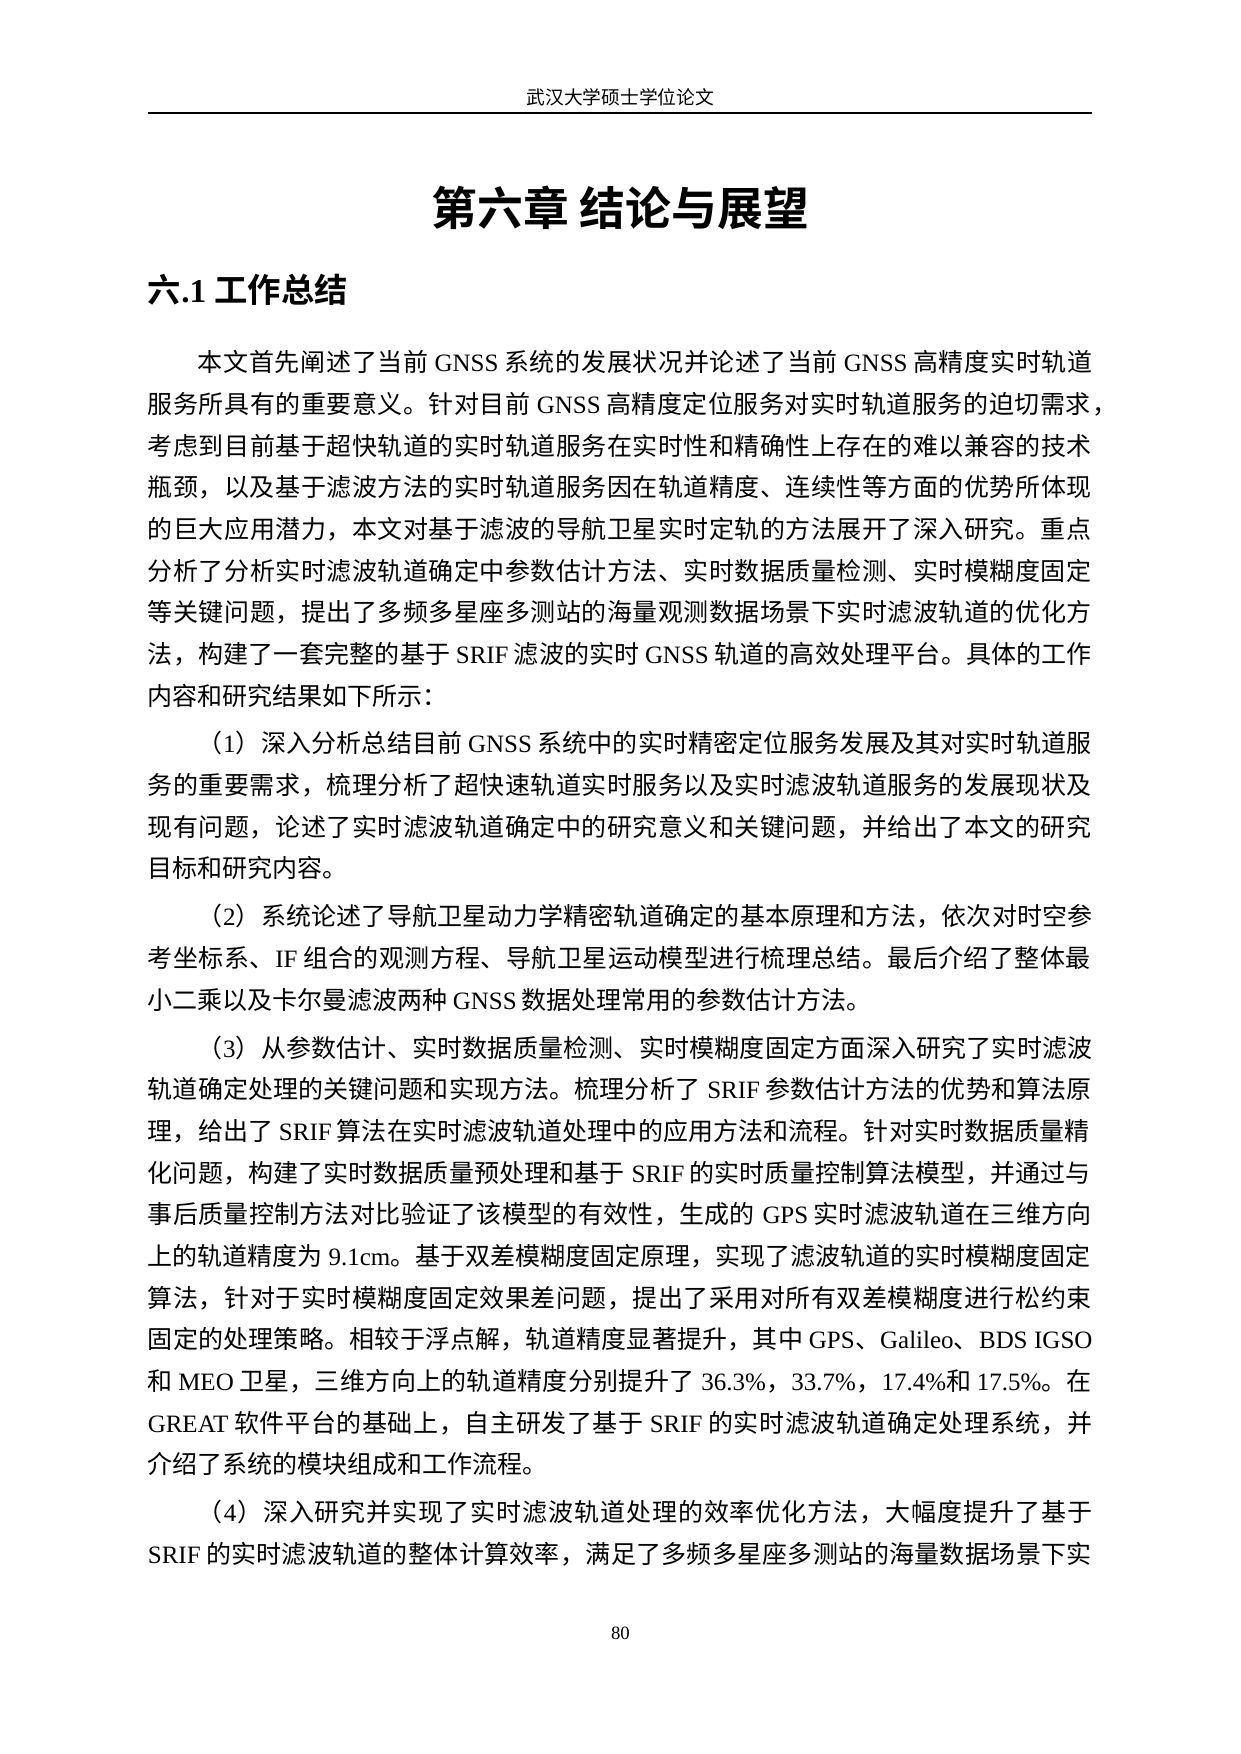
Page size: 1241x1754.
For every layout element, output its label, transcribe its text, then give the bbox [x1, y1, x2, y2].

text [148, 1487, 1092, 1571]
text （2）系统论述了导航卫星动力学精密轨道确定的基本原理和方法，依次对时空参考坐标系、IF组合的观测方程、导航卫星运动模型进行梳理总结。最后介绍了整体最小二乘以及卡尔曼滤波两种GNSS数据处理常用的参数估计方法。 [148, 891, 1092, 1016]
text 本文首先阐述了当前GNSS系统的发展状况并论述了当前GNSS高精度实时轨道服务所具有的重要意义。针对目前GNSS高精度定位服务对实时轨道服务的迫切需求，考虑到目前基于超快轨道的实时轨道服务在实时性和精确性上存在的难以兼容的技术瓶颈，以及基于滤波方法的实时轨道服务因在轨道精度、连续性等方面的优势所体现的巨大应用潜力，本文对基于滤波的导航卫星实时定轨的方法展开了深入研究。重点分析了分析实时滤波轨道确定中参数估计方法、实时数据质量检测、实时模糊度固定等关键问题，提出了多频多星座多测站的海量观测数据场景下实时滤波轨道的优化方法，构建了一套完整的基于SRIF滤波的实时GNSS轨道的高效处理平台。具体的工作内容和研究结果如下所示： [148, 337, 1092, 712]
subtitle 结论与展望 [148, 173, 1092, 239]
text （1）深入分析总结目前GNSS系统中的实时精密定位服务发展及其对实时轨道服务的重要需求，梳理分析了超快速轨道实时服务以及实时滤波轨道服务的发展现状及现有问题，论述了实时滤波轨道确定中的研究意义和关键问题，并给出了本文的研究目标和研究内容。 [148, 718, 1092, 885]
text （3）从参数估计、实时数据质量检测、实时模糊度固定方面深入研究了实时滤波轨道确定处理的关键问题和实现方法。梳理分析了SRIF参数估计方法的优势和算法原理，给出了SRIF算法在实时滤波轨道处理中的应用方法和流程。针对实时数据质量精化问题，构建了实时数据质量预处理和基于SRIF的实时质量控制算法模型，并通过与事后质量控制方法对比验证了该模型的有效性，生成的GPS实时滤波轨道在三维方向上的轨道精度为9.1cm。基于双差模糊度固定原理，实现了滤波轨道的实时模糊度固定算法，针对于实时模糊度固定效果差问题，提出了采用对所有双差模糊度进行松约束固定的处理策略。相较于浮点解，轨道精度显著提升，其中GPS、Galileo、BDS IGSO和MEO卫星，三维方向上的轨道精度分别提升了36.3%，33.7%，17.4%和17.5%。在GREAT软件平台的基础上，自主研发了基于SRIF的实时滤波轨道确定处理系统，并介绍了系统的模块组成和工作流程。 [148, 1023, 1092, 1481]
subtitle 工作总结 [148, 264, 1092, 312]
